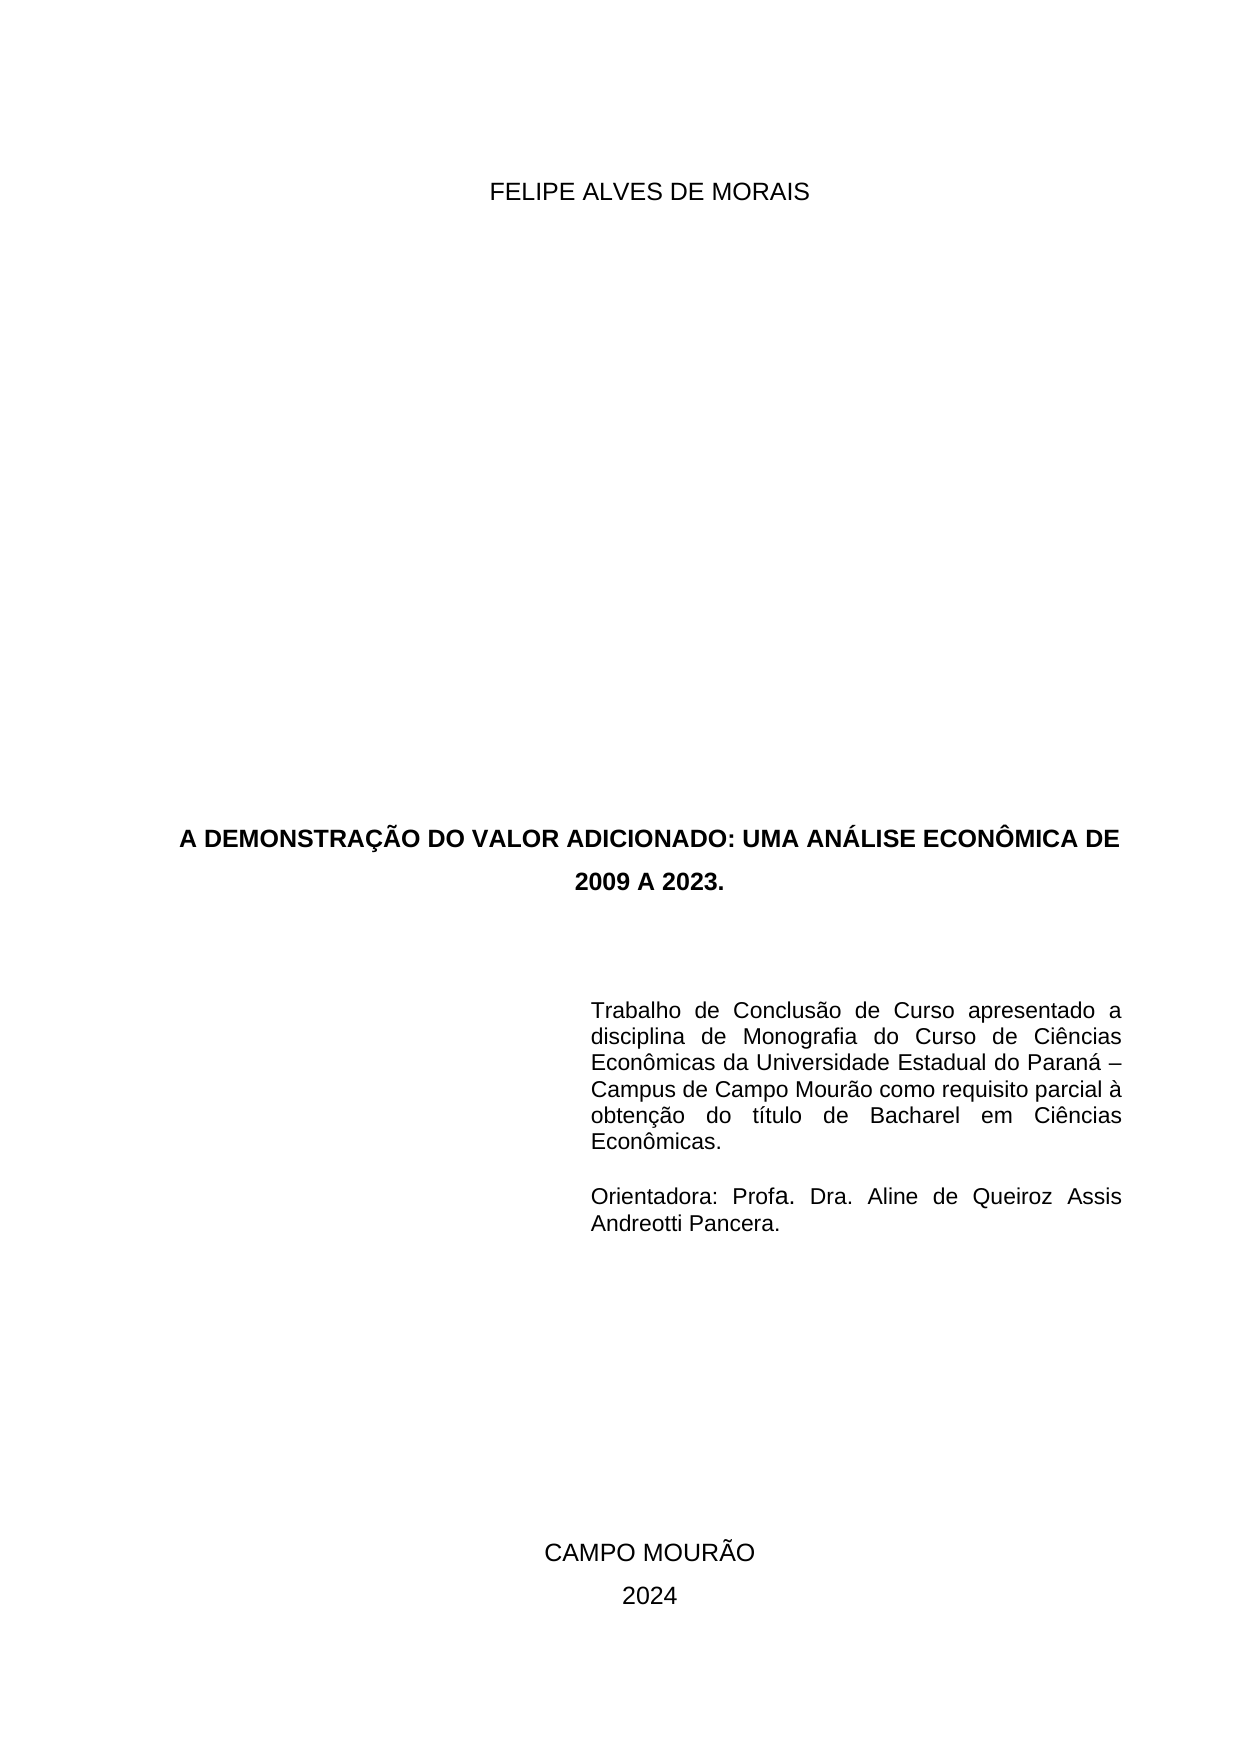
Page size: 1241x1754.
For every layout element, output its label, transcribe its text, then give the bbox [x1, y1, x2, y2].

text FELIPE ALVES DE MORAIS [177, 177, 1122, 206]
text Orientadora: Profa. Dra. Aline de Queiroz Assis Andreotti Pancera. [591, 1181, 1122, 1236]
text CAMPO MOURÃO [177, 1538, 1122, 1567]
text A DEMONSTRAÇÃO DO VALOR ADICIONADO: UMA ANÁLISE ECONÔMICA DE 2009 A 2023. [177, 824, 1122, 896]
text Trabalho de Conclusão de Curso apresentado a disciplina de Monografia do Curso de Ciências Econômicas da Universidade Estadual do Paraná – Campus de Campo Mourão como requisito parcial à obtenção do título de Bacharel em Ciências Econômicas. [591, 997, 1122, 1155]
text 2024 [177, 1581, 1122, 1610]
